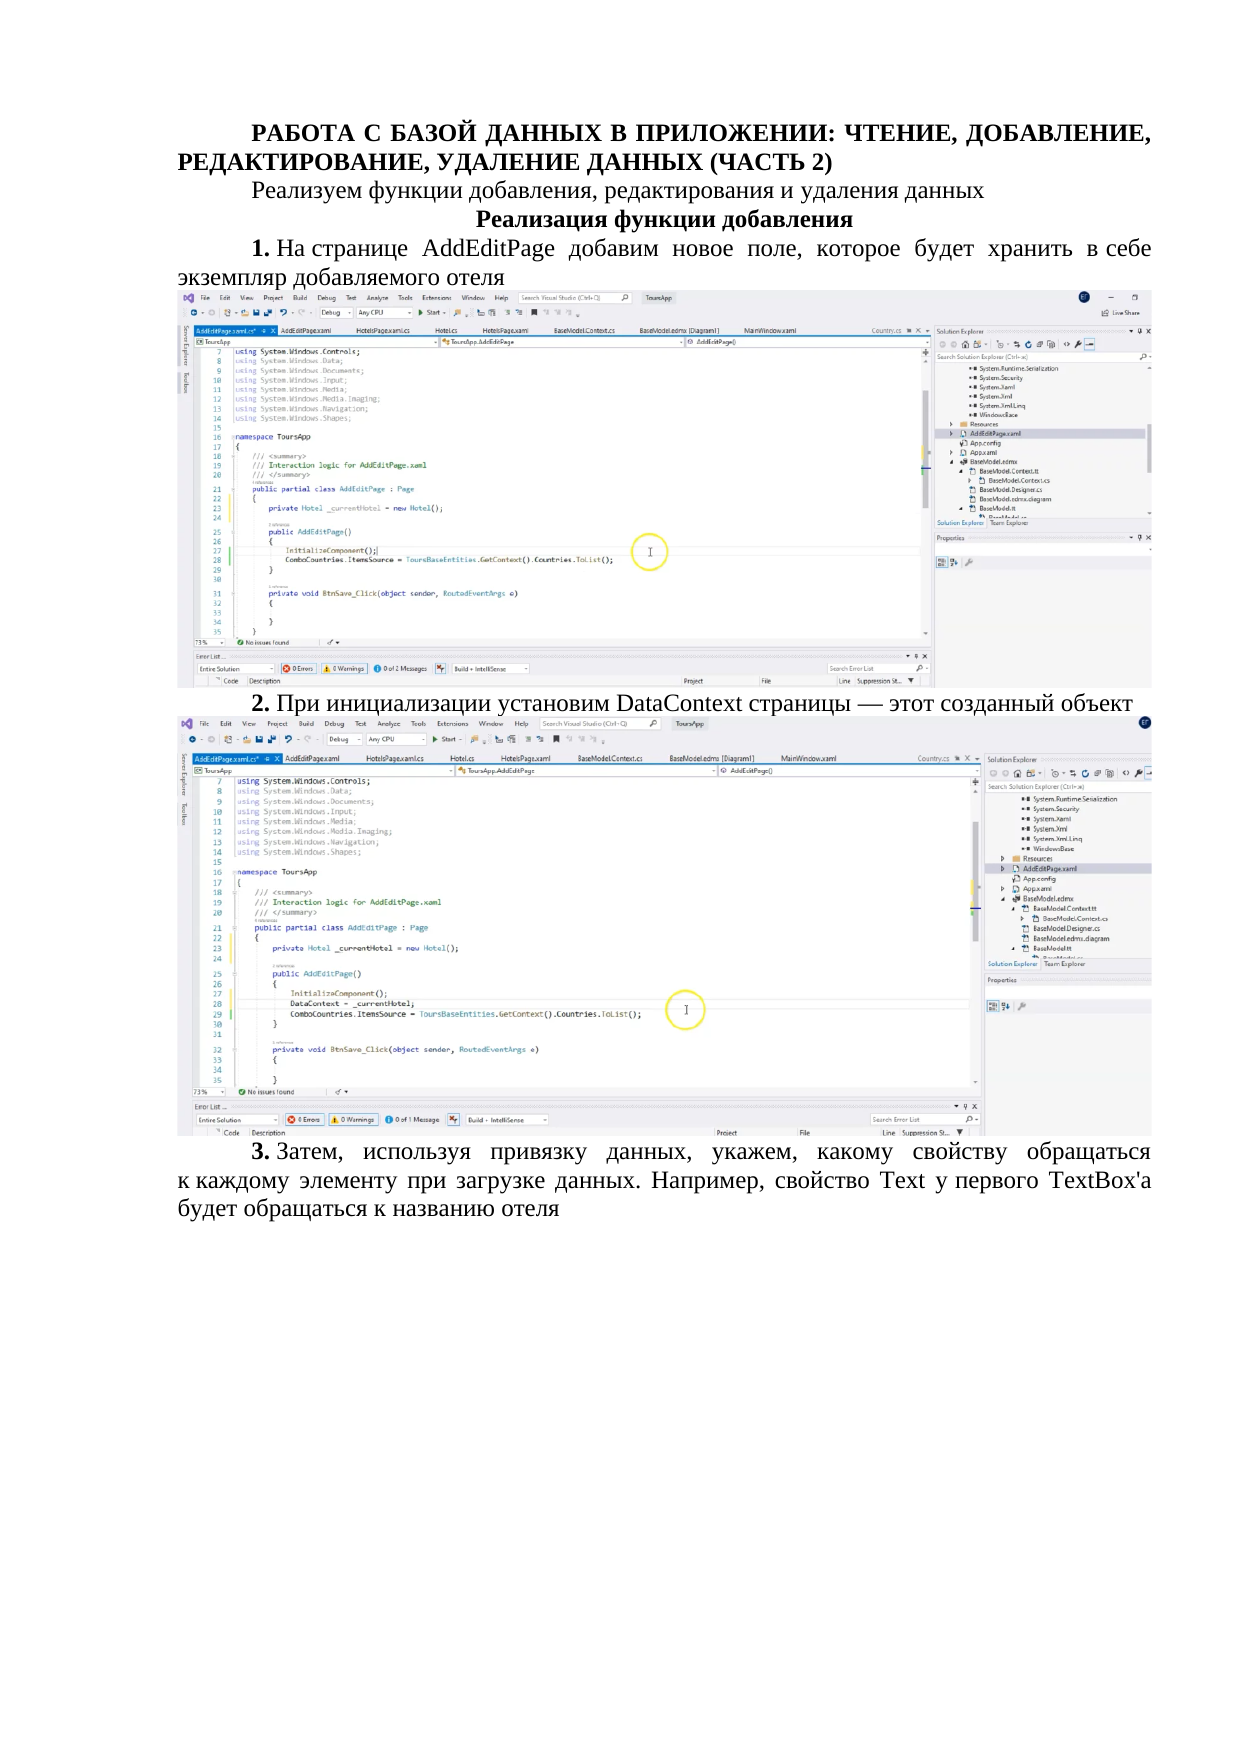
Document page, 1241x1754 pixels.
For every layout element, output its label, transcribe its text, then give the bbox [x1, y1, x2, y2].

text Реализация функции добавления [177, 204, 1152, 233]
text РАБОТА С БАЗОЙ ДАННЫХ В ПРИЛОЖЕНИИ: ЧТЕНИЕ, ДОБАВЛЕНИЕ, РЕДАКТИРОВАНИЕ, УДАЛЕНИЕ ДАННЫХ (ЧАСТЬ 2) [177, 118, 1152, 176]
text Реализуем функции добавления, редактирования и удаления данных [177, 176, 1152, 204]
text 3. Затем, используя привязку данных, укажем, какому свойству обращаться к каждому элементу при загрузке данных. Например, свойство Text у первого TextBox'а будет обращаться к названию отеля [177, 1136, 1152, 1222]
text 2. При инициализации установим DataContext страницы — этот созданный объект [177, 688, 1152, 716]
picture [177, 290, 1152, 688]
text 1. На странице AddEditPage добавим новое поле, которое будет хранить в себе экземпляр добавляемого отеля [177, 233, 1152, 290]
picture [177, 716, 1152, 1136]
